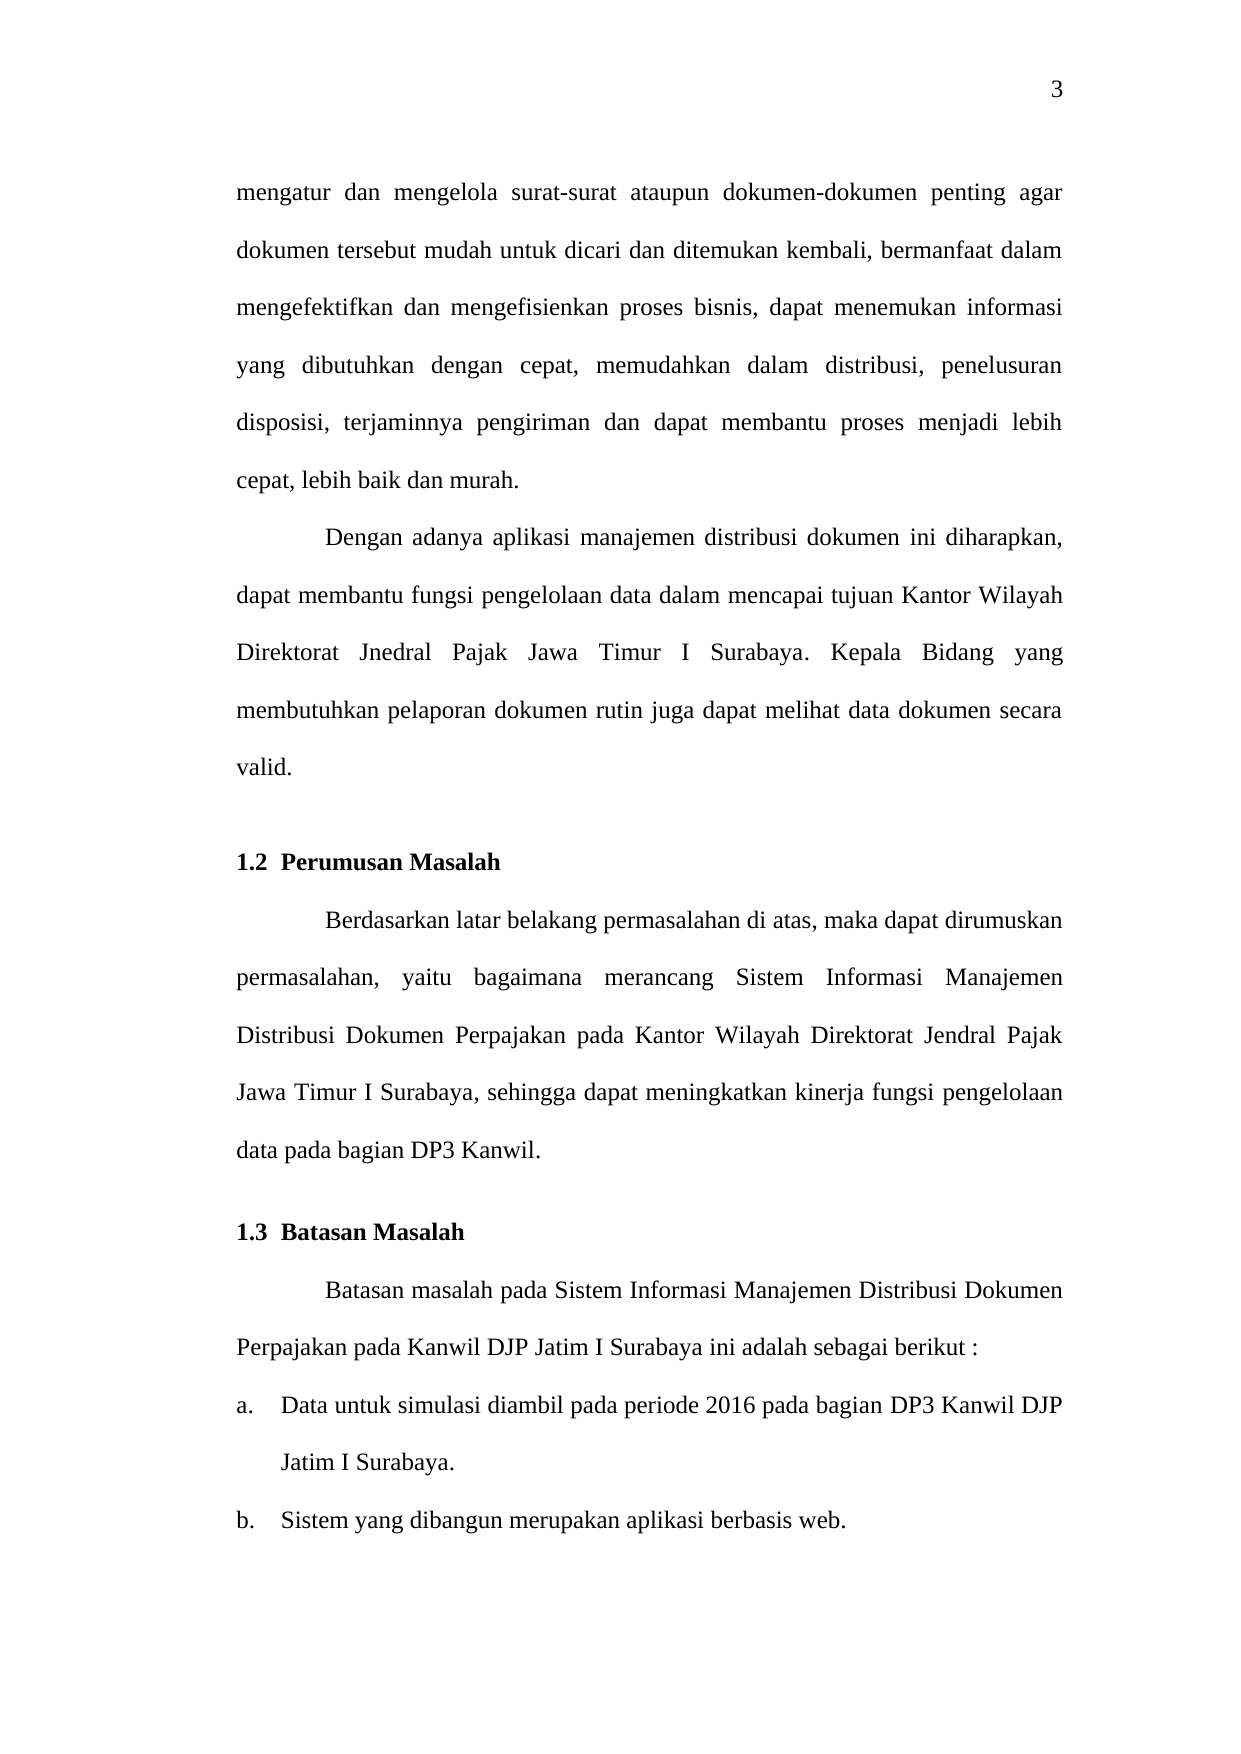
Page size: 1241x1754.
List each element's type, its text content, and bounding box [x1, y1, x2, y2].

text Berdasarkan latar belakang permasalahan di atas, maka dapat dirumuskan permasalahan, yaitu bagaimana merancang Sistem Informasi Manajemen Distribusi Dokumen Perpajakan pada Kantor Wilayah Direktorat Jendral Pajak Jawa Timur I Surabaya, sehingga dapat meningkatkan kinerja fungsi pengelolaan data pada bagian DP3 Kanwil. [236, 905, 1063, 1163]
text Batasan masalah pada Sistem Informasi Manajemen Distribusi Dokumen Perpajakan pada Kanwil DJP Jatim I Surabaya ini adalah sebagai berikut : [236, 1275, 1063, 1361]
subtitle Perumusan Masalah [236, 847, 1063, 876]
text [236, 177, 1063, 493]
list Data untuk simulasi diambil pada periode 2016 pada bagian DP3 Kanwil DJP Jatim I Surabaya. [236, 1390, 1063, 1476]
subtitle Batasan Masalah [236, 1217, 1063, 1246]
text Dengan adanya aplikasi manajemen distribusi dokumen ini diharapkan, dapat membantu fungsi pengelolaan data dalam mencapai tujuan Kantor Wilayah Direktorat Jnedral Pajak Jawa Timur I Surabaya. Kepala Bidang yang membutuhkan pelaporan dokumen rutin juga dapat melihat data dokumen secara valid. [236, 522, 1063, 781]
list Sistem yang dibangun merupakan aplikasi berbasis web. [236, 1505, 1063, 1533]
